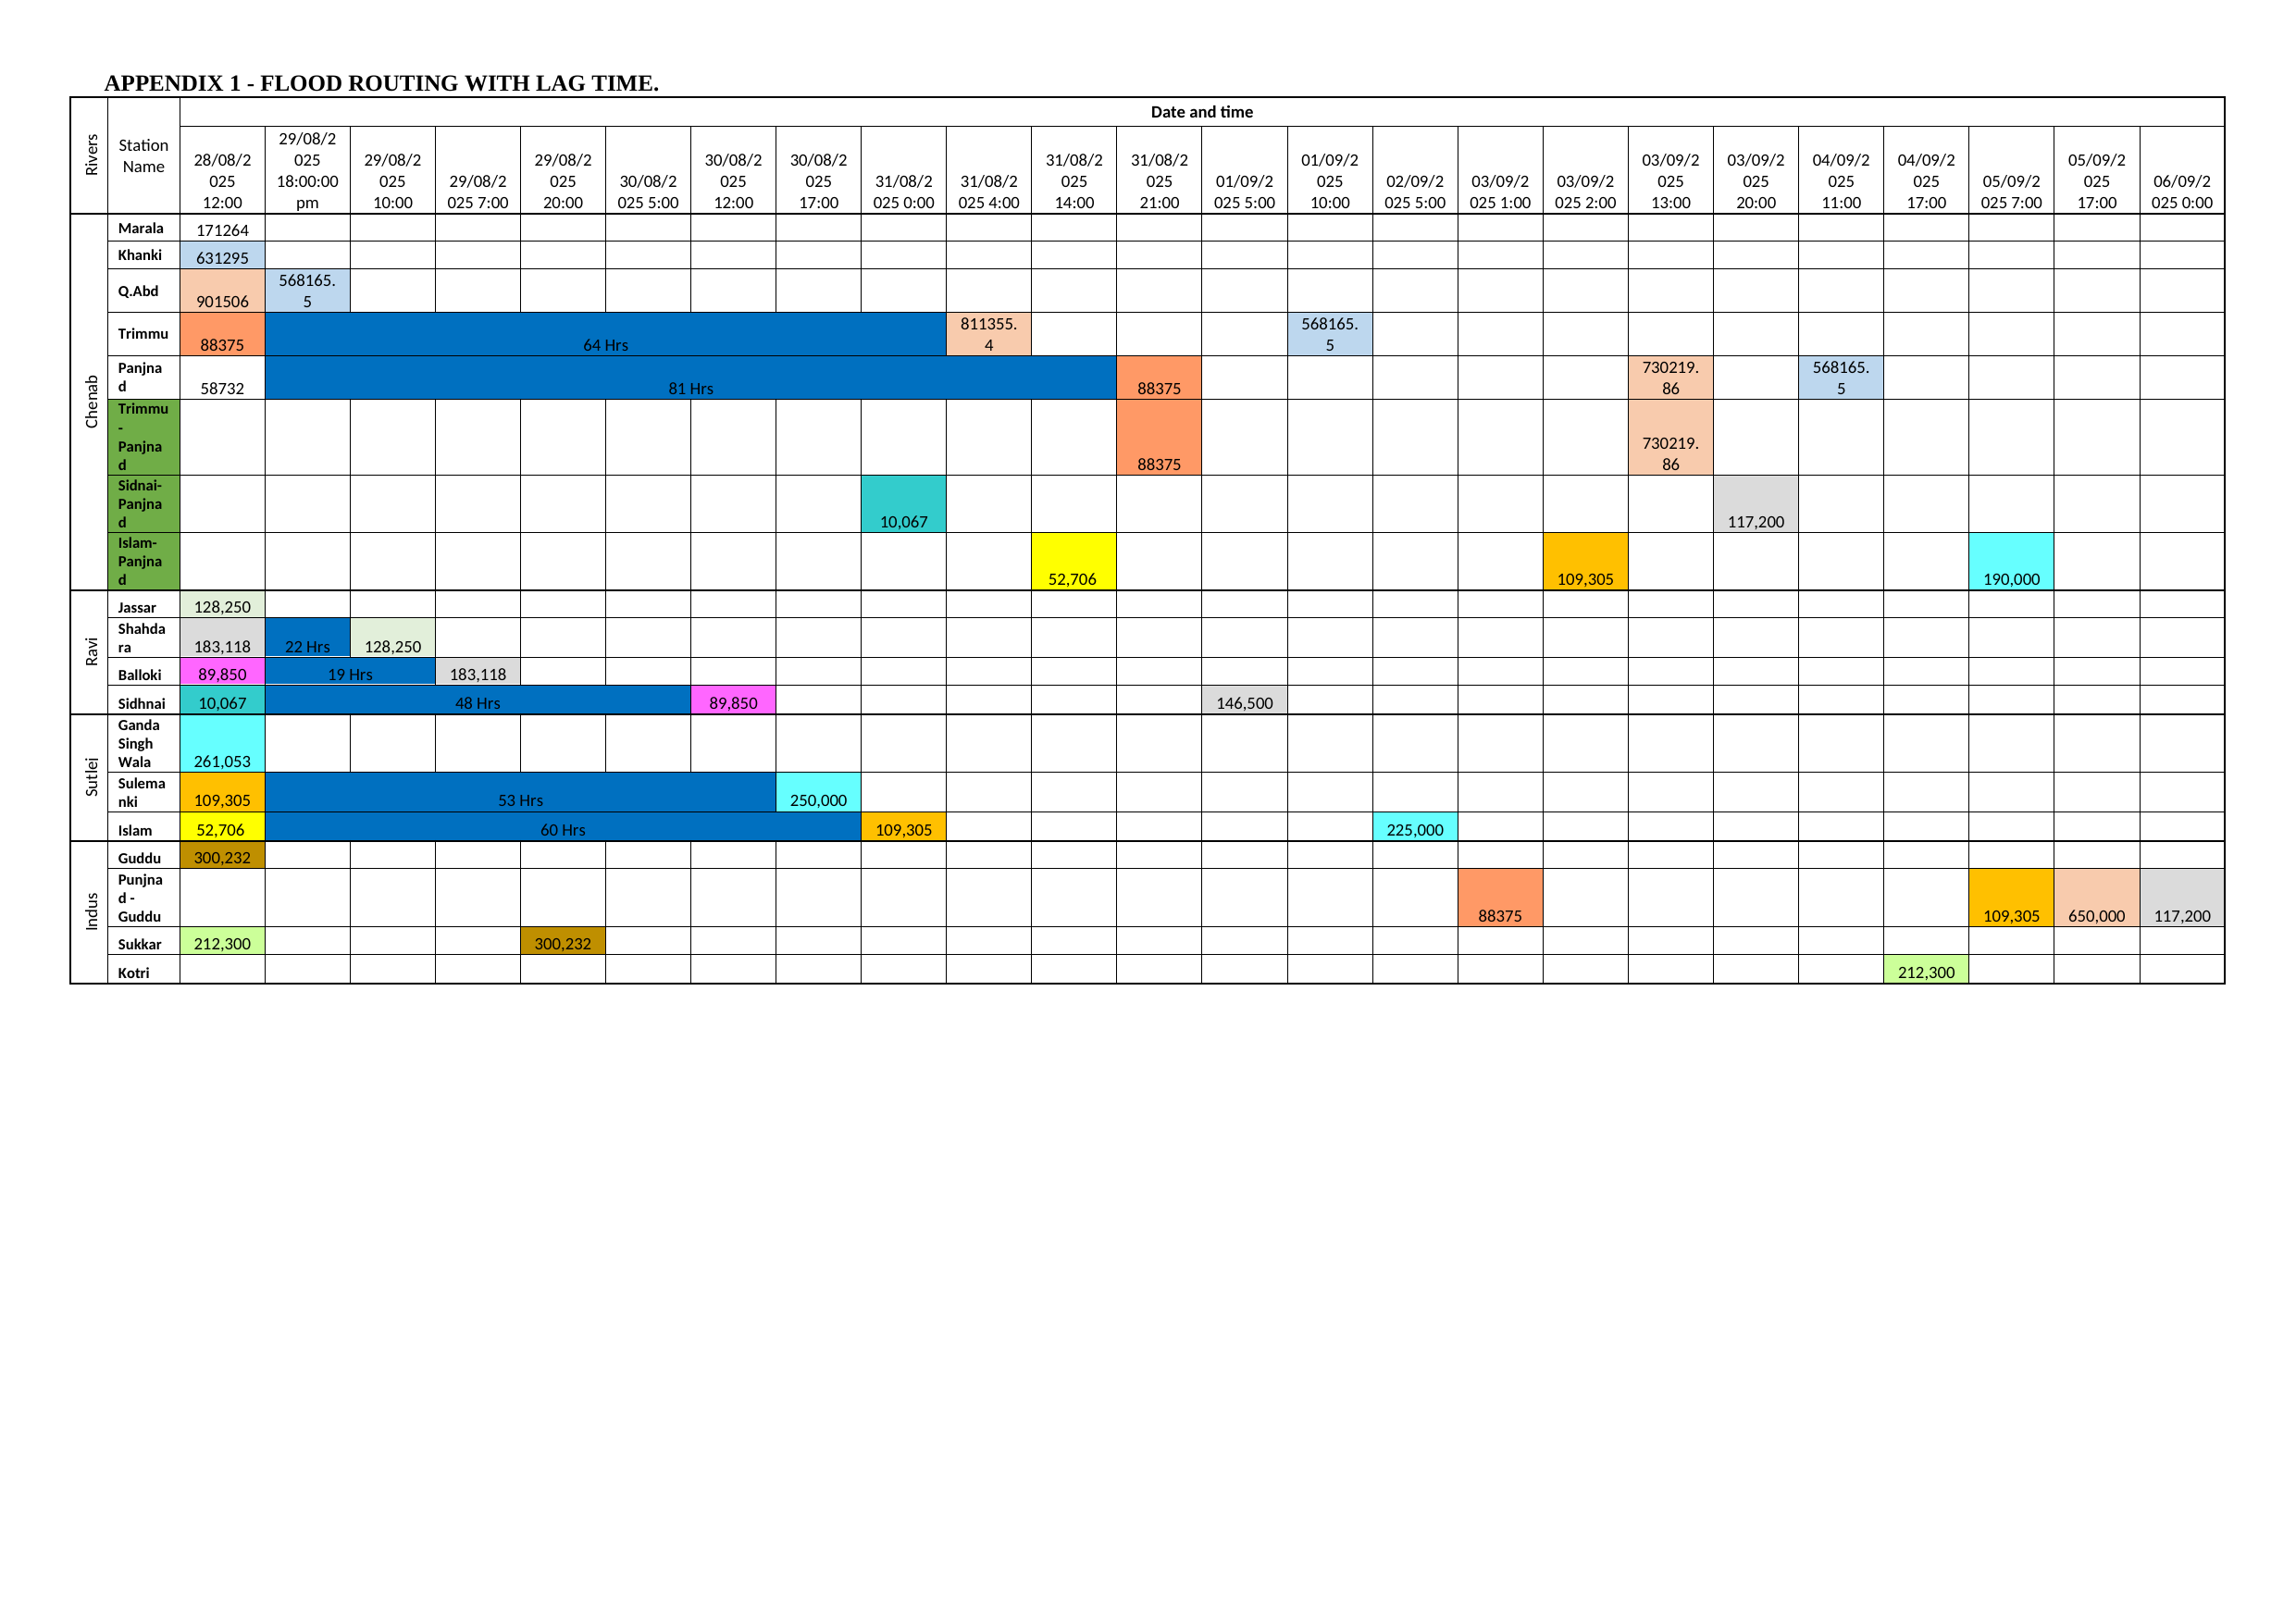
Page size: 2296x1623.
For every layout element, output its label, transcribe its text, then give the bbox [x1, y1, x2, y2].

table_cell 811355.4 [947, 313, 1031, 355]
table_cell [1544, 356, 1628, 399]
table_cell [1714, 400, 1798, 475]
table_cell 29/08/2025 18:00:00 pm [266, 127, 350, 213]
table_cell [1288, 658, 1372, 684]
table_cell [1629, 242, 1713, 268]
table_cell [1202, 715, 1287, 772]
table_cell Balloki [108, 658, 180, 684]
table_cell [1969, 269, 2054, 312]
table_cell 171264 [180, 215, 265, 241]
table_cell [1969, 955, 2054, 983]
table_cell 117,200 [2141, 869, 2224, 926]
table_cell [862, 773, 946, 812]
table_cell [1117, 618, 1201, 656]
table_cell 261,053 [180, 715, 265, 772]
table_cell [1288, 842, 1372, 868]
table_cell [1458, 242, 1543, 268]
table_cell [1629, 715, 1713, 772]
table_cell [2054, 400, 2140, 475]
table_cell 30/08/2025 17:00 [776, 127, 861, 213]
table_cell [266, 955, 350, 983]
table_cell [521, 215, 605, 241]
table_cell [1714, 686, 1798, 713]
table_cell [1799, 927, 1883, 954]
table_cell 04/09/2025 17:00 [1884, 127, 1968, 213]
table_cell 31/08/2025 21:00 [1117, 127, 1201, 213]
table_cell [1799, 618, 1883, 656]
table_cell [862, 658, 946, 684]
table_cell [1544, 242, 1628, 268]
table_cell Trimmu -Panjnad [108, 400, 180, 475]
table_cell [1117, 869, 1201, 926]
table_cell [2054, 618, 2140, 656]
table_cell [1117, 269, 1201, 312]
table_cell 128,250 [351, 618, 435, 656]
table_cell [776, 686, 861, 713]
table_cell [1032, 773, 1116, 812]
table_cell [947, 400, 1031, 475]
table_cell [1202, 215, 1287, 241]
table_cell [1884, 242, 1968, 268]
table_cell 10,067 [862, 476, 946, 532]
table_cell [947, 686, 1031, 713]
table_cell [776, 476, 861, 532]
table_cell [1202, 927, 1287, 954]
table_cell [1202, 400, 1287, 475]
table_cell [1032, 869, 1116, 926]
table_cell [2054, 715, 2140, 772]
table_cell [1884, 215, 1968, 241]
table_cell 901506 [180, 269, 265, 312]
table_cell [1032, 476, 1116, 532]
table_cell 568165.5 [1288, 313, 1372, 355]
table_cell [1288, 400, 1372, 475]
table_cell [1373, 215, 1458, 241]
table_cell [776, 842, 861, 868]
table_cell 568165.5 [266, 269, 350, 312]
table_cell [1799, 686, 1883, 713]
table_cell [947, 618, 1031, 656]
table_cell [862, 842, 946, 868]
table_cell 730219.86 [1629, 400, 1713, 475]
table_cell [691, 215, 776, 241]
table_cell [521, 842, 605, 868]
table_cell 22 Hrs [266, 618, 350, 656]
table_cell [2054, 215, 2140, 241]
table_cell 31/08/2025 0:00 [862, 127, 946, 213]
table_cell [691, 842, 776, 868]
table_cell [1884, 715, 1968, 772]
table_cell [1544, 400, 1628, 475]
table_cell [1117, 686, 1201, 713]
table_cell [1117, 927, 1201, 954]
table_cell [1714, 927, 1798, 954]
table_cell [1884, 313, 1968, 355]
table_cell Ravi [71, 591, 107, 713]
table_cell [862, 215, 946, 241]
table_cell [1117, 533, 1201, 589]
table_cell [1884, 618, 1968, 656]
table_cell [1544, 658, 1628, 684]
table_cell [947, 242, 1031, 268]
table_cell [1458, 313, 1543, 355]
table_cell [1714, 869, 1798, 926]
table_cell [1202, 242, 1287, 268]
table_cell [606, 476, 690, 532]
table_cell [2141, 773, 2224, 812]
table_cell [691, 955, 776, 983]
table_cell [521, 476, 605, 532]
table_cell [1458, 715, 1543, 772]
table_cell [521, 955, 605, 983]
table_cell [1544, 686, 1628, 713]
table_cell 109,305 [862, 812, 946, 840]
table_cell [2054, 591, 2140, 617]
table_cell [776, 215, 861, 241]
table_cell [1714, 812, 1798, 840]
table_cell [1544, 927, 1628, 954]
table_cell [606, 955, 690, 983]
table_cell 05/09/2025 7:00 [1969, 127, 2054, 213]
table_cell [947, 476, 1031, 532]
table_cell 631295 [180, 242, 265, 268]
table_cell Jassar [108, 591, 180, 617]
table_cell [436, 955, 520, 983]
table_cell [1714, 533, 1798, 589]
table_cell [436, 269, 520, 312]
table_cell [351, 955, 435, 983]
table_cell [2054, 356, 2140, 399]
table_cell [1117, 812, 1201, 840]
table_cell [776, 400, 861, 475]
table_cell [1629, 842, 1713, 868]
table_cell 117,200 [1714, 476, 1798, 532]
table_cell Sidhnai [108, 686, 180, 713]
table_cell [1629, 591, 1713, 617]
table_cell 60 Hrs [266, 812, 861, 840]
table_cell Chenab [71, 215, 107, 589]
table_cell 28/08/2025 12:00 [180, 127, 265, 213]
table_cell [1714, 269, 1798, 312]
table_cell [1884, 400, 1968, 475]
table_cell [1202, 356, 1287, 399]
table_cell [1458, 215, 1543, 241]
table_cell [606, 715, 690, 772]
table_cell [1629, 313, 1713, 355]
table_cell [776, 955, 861, 983]
table_cell [521, 591, 605, 617]
table_cell [1884, 869, 1968, 926]
table_cell [691, 869, 776, 926]
table_cell [1544, 812, 1628, 840]
table_cell Ganda Singh Wala [108, 715, 180, 772]
table_cell [1799, 533, 1883, 589]
table_cell [1629, 215, 1713, 241]
table_cell [1629, 533, 1713, 589]
table_cell [776, 927, 861, 954]
table_cell 250,000 [776, 773, 861, 812]
table_cell 650,000 [2054, 869, 2140, 926]
table_cell [2141, 269, 2224, 312]
table_cell [1458, 356, 1543, 399]
table_cell [2054, 476, 2140, 532]
table_cell Indus [71, 842, 107, 983]
table_cell [2054, 242, 2140, 268]
table_cell [1373, 715, 1458, 772]
table_cell [1884, 927, 1968, 954]
table_cell [1288, 356, 1372, 399]
table_cell [1969, 618, 2054, 656]
table_cell 03/09/2025 1:00 [1458, 127, 1543, 213]
table_cell 53 Hrs [266, 773, 776, 812]
table_cell [1288, 591, 1372, 617]
table_cell [1544, 842, 1628, 868]
table_cell [1373, 927, 1458, 954]
table_cell [2141, 955, 2224, 983]
table_cell [1458, 686, 1543, 713]
table_cell [1458, 400, 1543, 475]
table_cell [1969, 476, 2054, 532]
table_cell [1544, 618, 1628, 656]
table_cell [1458, 842, 1543, 868]
table_cell [1373, 869, 1458, 926]
table_cell [1373, 269, 1458, 312]
table_cell Islam-Panjnad [108, 533, 180, 589]
table_cell [691, 242, 776, 268]
table_cell [1884, 269, 1968, 312]
table_cell [2141, 686, 2224, 713]
table_cell [266, 869, 350, 926]
table_cell 88375 [1117, 400, 1201, 475]
table_cell [862, 400, 946, 475]
table_cell [1714, 955, 1798, 983]
table_cell 212,300 [180, 927, 265, 954]
table_cell 06/09/2025 0:00 [2141, 127, 2224, 213]
table_cell [521, 269, 605, 312]
table_cell [266, 400, 350, 475]
table_cell [2054, 773, 2140, 812]
table_cell [1969, 715, 2054, 772]
table_cell 03/09/2025 13:00 [1629, 127, 1713, 213]
table_cell [1202, 269, 1287, 312]
table_cell [1288, 869, 1372, 926]
table_cell [436, 842, 520, 868]
table_cell [691, 400, 776, 475]
table_cell 89,850 [691, 686, 776, 713]
table_cell 300,232 [521, 927, 605, 954]
table_cell 52,706 [180, 812, 265, 840]
table_cell 146,500 [1202, 686, 1287, 713]
table_cell [1714, 215, 1798, 241]
table_cell [1117, 313, 1201, 355]
table_cell [1032, 269, 1116, 312]
table_cell [351, 476, 435, 532]
table_cell [691, 269, 776, 312]
table_cell [351, 591, 435, 617]
table_cell [351, 242, 435, 268]
table_cell 30/08/2025 12:00 [691, 127, 776, 213]
table_cell 109,305 [1969, 869, 2054, 926]
table_cell [1032, 618, 1116, 656]
table_cell [1458, 269, 1543, 312]
table_cell [1373, 686, 1458, 713]
table_cell [1629, 618, 1713, 656]
table_cell [1884, 356, 1968, 399]
table_cell [1544, 773, 1628, 812]
table_cell [351, 269, 435, 312]
table_cell [1032, 242, 1116, 268]
table_cell 88375 [1117, 356, 1201, 399]
table_cell [1458, 812, 1543, 840]
table_cell [1288, 476, 1372, 532]
table_cell 225,000 [1373, 812, 1458, 840]
table_cell [862, 242, 946, 268]
table_cell 05/09/2025 17:00 [2054, 127, 2140, 213]
table_cell [862, 955, 946, 983]
table_cell [1544, 955, 1628, 983]
table_cell 300,232 [180, 842, 265, 868]
table_cell [1544, 715, 1628, 772]
table_cell [1288, 215, 1372, 241]
table_cell [180, 400, 265, 475]
table_cell [1969, 842, 2054, 868]
table_cell [862, 686, 946, 713]
table_cell [1458, 927, 1543, 954]
table_cell [776, 242, 861, 268]
table_cell [436, 715, 520, 772]
table_cell [606, 869, 690, 926]
table_cell 88375 [1458, 869, 1543, 926]
table_cell [691, 715, 776, 772]
table_cell [2141, 842, 2224, 868]
table_cell [1799, 715, 1883, 772]
table_cell [521, 869, 605, 926]
table_cell [521, 400, 605, 475]
table_cell [1032, 658, 1116, 684]
table_cell [691, 658, 776, 684]
table_cell 48 Hrs [266, 686, 690, 713]
table_cell [776, 869, 861, 926]
table_cell 02/09/2025 5:00 [1373, 127, 1458, 213]
table_cell 568165.5 [1799, 356, 1883, 399]
table_cell [1969, 591, 2054, 617]
table_cell Trimmu [108, 313, 180, 355]
table_cell [1458, 533, 1543, 589]
table_cell [862, 869, 946, 926]
table_cell [691, 533, 776, 589]
table_cell [1799, 955, 1883, 983]
table_cell [1458, 618, 1543, 656]
table_cell [691, 927, 776, 954]
table_cell [947, 658, 1031, 684]
table_cell [1202, 955, 1287, 983]
table_cell [436, 400, 520, 475]
table_cell [1799, 812, 1883, 840]
table_header Date and time [180, 98, 2224, 126]
table_cell [776, 658, 861, 684]
table_cell [1458, 773, 1543, 812]
table_cell [1714, 658, 1798, 684]
table_cell [606, 215, 690, 241]
table_cell [606, 927, 690, 954]
table_cell [1032, 812, 1116, 840]
table_cell [1202, 618, 1287, 656]
table_cell [1117, 476, 1201, 532]
table_cell [1714, 618, 1798, 656]
table_cell [1032, 715, 1116, 772]
table_cell [1117, 215, 1201, 241]
table_cell [351, 715, 435, 772]
table_cell [1969, 812, 2054, 840]
table_cell [1202, 313, 1287, 355]
table_cell [1032, 842, 1116, 868]
table_header Station Name [108, 98, 180, 213]
table_cell [266, 591, 350, 617]
table_cell [1544, 476, 1628, 532]
table_cell [436, 591, 520, 617]
table_cell [2054, 313, 2140, 355]
table_cell [1714, 591, 1798, 617]
table_cell [947, 842, 1031, 868]
table_cell [521, 658, 605, 684]
table_cell [1969, 313, 2054, 355]
table_cell [2054, 686, 2140, 713]
table_cell [521, 242, 605, 268]
table_cell [947, 269, 1031, 312]
table_cell [1288, 242, 1372, 268]
table_cell [1202, 591, 1287, 617]
table_cell [1799, 476, 1883, 532]
table_cell 212,300 [1884, 955, 1968, 983]
table_cell [1458, 476, 1543, 532]
table_cell [776, 715, 861, 772]
table_cell 29/08/2025 10:00 [351, 127, 435, 213]
table_cell [606, 618, 690, 656]
table_cell [1117, 955, 1201, 983]
table_cell [2054, 955, 2140, 983]
table_cell [1629, 269, 1713, 312]
table_cell [1714, 773, 1798, 812]
table_cell [1969, 658, 2054, 684]
table_cell [1117, 658, 1201, 684]
table_cell [1458, 955, 1543, 983]
table_cell [1288, 955, 1372, 983]
table_cell [1373, 658, 1458, 684]
table_cell [1629, 658, 1713, 684]
table_cell Sutlej [71, 715, 107, 840]
table_cell 19 Hrs [266, 658, 435, 684]
table_cell [351, 400, 435, 475]
table_cell [521, 533, 605, 589]
table_cell [862, 533, 946, 589]
table_cell [1884, 812, 1968, 840]
table_cell [180, 869, 265, 926]
table_cell 29/08/2025 7:00 [436, 127, 520, 213]
table_cell [1288, 773, 1372, 812]
table_cell [1629, 476, 1713, 532]
table_cell [1714, 242, 1798, 268]
table_cell [2141, 658, 2224, 684]
table_cell [776, 618, 861, 656]
table_cell [947, 955, 1031, 983]
table_cell [1117, 591, 1201, 617]
table_cell [1373, 476, 1458, 532]
table_cell [1117, 773, 1201, 812]
table_cell [1032, 400, 1116, 475]
table_cell [1458, 591, 1543, 617]
table_cell 81 Hrs [266, 356, 1116, 399]
table_cell 89,850 [180, 658, 265, 684]
table_cell [1884, 533, 1968, 589]
table_cell [266, 842, 350, 868]
table_cell [2054, 269, 2140, 312]
table_cell [1373, 773, 1458, 812]
table_cell 109,305 [1544, 533, 1628, 589]
table_cell [606, 533, 690, 589]
table_cell [351, 842, 435, 868]
table_cell [436, 927, 520, 954]
table_cell 01/09/2025 10:00 [1288, 127, 1372, 213]
table_cell [1799, 242, 1883, 268]
table_cell [1373, 242, 1458, 268]
table_cell 64 Hrs [266, 313, 946, 355]
table_cell [1373, 618, 1458, 656]
table_cell [1373, 842, 1458, 868]
table_cell [266, 533, 350, 589]
table_cell [947, 812, 1031, 840]
table_cell [1373, 313, 1458, 355]
table_cell [1288, 715, 1372, 772]
table_cell [1288, 927, 1372, 954]
table_cell [1629, 812, 1713, 840]
table_cell [691, 618, 776, 656]
table_cell [1629, 686, 1713, 713]
table_cell 03/09/2025 2:00 [1544, 127, 1628, 213]
table_cell [1202, 869, 1287, 926]
table_cell [776, 533, 861, 589]
table_cell 29/08/2025 20:00 [521, 127, 605, 213]
table_cell [436, 215, 520, 241]
table_cell [266, 927, 350, 954]
table_cell [1969, 215, 2054, 241]
table_cell [862, 927, 946, 954]
table_cell [521, 715, 605, 772]
table_cell [862, 715, 946, 772]
table_cell [1032, 955, 1116, 983]
table_cell [266, 215, 350, 241]
table_cell [1202, 812, 1287, 840]
table_cell [436, 242, 520, 268]
table_cell [606, 658, 690, 684]
table_cell [1544, 215, 1628, 241]
table_cell [2054, 927, 2140, 954]
table_cell [2054, 842, 2140, 868]
table_cell Sidnai-Panjnad [108, 476, 180, 532]
table_cell [2141, 400, 2224, 475]
table_cell [1799, 400, 1883, 475]
table_cell Marala [108, 215, 180, 241]
table_cell [1629, 927, 1713, 954]
table_cell [2141, 215, 2224, 241]
table_cell [947, 215, 1031, 241]
table_cell [1202, 658, 1287, 684]
table_cell 183,118 [180, 618, 265, 656]
table_cell [1202, 773, 1287, 812]
table_cell [521, 618, 605, 656]
table_cell Khanki [108, 242, 180, 268]
table_cell [1969, 773, 2054, 812]
table_cell [1629, 869, 1713, 926]
table_cell [1544, 591, 1628, 617]
table_cell Sulemanki [108, 773, 180, 812]
table_cell [947, 533, 1031, 589]
table_cell [436, 618, 520, 656]
text APPENDIX 1 - Flood Routing with Lag Time. [104, 69, 2226, 96]
table_cell 183,118 [436, 658, 520, 684]
table_cell [1117, 842, 1201, 868]
table_cell [1032, 313, 1116, 355]
table_cell [1799, 591, 1883, 617]
table_cell [1032, 591, 1116, 617]
table_cell Kotri [108, 955, 180, 983]
table_cell [1458, 658, 1543, 684]
table_cell [2141, 812, 2224, 840]
table_cell [1629, 773, 1713, 812]
table_cell [1799, 215, 1883, 241]
table_cell [1629, 955, 1713, 983]
table_cell Shahdara [108, 618, 180, 656]
table_cell Guddu [108, 842, 180, 868]
table_cell [606, 591, 690, 617]
table_cell [1969, 356, 2054, 399]
table_cell [1032, 215, 1116, 241]
table_cell Islam [108, 812, 180, 840]
table_cell [1884, 476, 1968, 532]
table_cell [1117, 715, 1201, 772]
table_cell [1714, 842, 1798, 868]
table_cell [1799, 773, 1883, 812]
table_cell [691, 591, 776, 617]
table_cell Q.Abd [108, 269, 180, 312]
table_cell [1969, 400, 2054, 475]
table_cell [1799, 842, 1883, 868]
table_cell [2141, 242, 2224, 268]
table_cell [947, 773, 1031, 812]
table_cell [1714, 356, 1798, 399]
table_cell [1544, 869, 1628, 926]
table_cell [947, 715, 1031, 772]
table_cell [1799, 869, 1883, 926]
table_cell [606, 400, 690, 475]
table_cell [1969, 242, 2054, 268]
table_cell Punjnad - Guddu [108, 869, 180, 926]
table_cell [691, 476, 776, 532]
table_cell [351, 215, 435, 241]
table_cell 04/09/2025 11:00 [1799, 127, 1883, 213]
table_cell [351, 927, 435, 954]
table_cell [2141, 591, 2224, 617]
table_cell [1032, 686, 1116, 713]
table_cell [1884, 842, 1968, 868]
table_cell Sukkar [108, 927, 180, 954]
table_cell 10,067 [180, 686, 265, 713]
table_cell [266, 715, 350, 772]
table_cell [1714, 715, 1798, 772]
table_cell [351, 869, 435, 926]
table_cell [2141, 356, 2224, 399]
table_cell [1544, 313, 1628, 355]
table_cell [1714, 313, 1798, 355]
table_cell [1202, 476, 1287, 532]
table_cell 128,250 [180, 591, 265, 617]
table_cell [180, 955, 265, 983]
table_cell [1373, 533, 1458, 589]
table_cell [947, 927, 1031, 954]
table_cell 31/08/2025 4:00 [947, 127, 1031, 213]
table_cell [606, 269, 690, 312]
table_cell [1799, 658, 1883, 684]
table_cell [1032, 927, 1116, 954]
table_cell [2141, 533, 2224, 589]
table_cell [2141, 476, 2224, 532]
table_cell [947, 869, 1031, 926]
table_cell 730219.86 [1629, 356, 1713, 399]
table_cell [1117, 242, 1201, 268]
table_cell 109,305 [180, 773, 265, 812]
table_cell [776, 269, 861, 312]
table_cell [1544, 269, 1628, 312]
table_cell [606, 842, 690, 868]
table_cell [436, 533, 520, 589]
table_cell [1288, 618, 1372, 656]
table_cell [1969, 927, 2054, 954]
table_cell [2054, 533, 2140, 589]
table_cell [776, 591, 861, 617]
table_cell [180, 533, 265, 589]
table_cell 03/09/2025 20:00 [1714, 127, 1798, 213]
table_cell [180, 476, 265, 532]
table_cell [1884, 658, 1968, 684]
table_cell [2141, 715, 2224, 772]
table_cell [1202, 533, 1287, 589]
table_cell [1202, 842, 1287, 868]
table_cell [2054, 812, 2140, 840]
table_cell [1884, 591, 1968, 617]
table_cell [1969, 686, 2054, 713]
table_cell [1884, 773, 1968, 812]
table_cell Panjnad [108, 356, 180, 399]
table_cell 30/08/2025 5:00 [606, 127, 690, 213]
table_cell [266, 476, 350, 532]
table_cell [351, 533, 435, 589]
table_cell [862, 591, 946, 617]
table_cell [1288, 533, 1372, 589]
table_cell 58732 [180, 356, 265, 399]
table_cell [436, 476, 520, 532]
table_cell [1373, 400, 1458, 475]
table_cell [862, 618, 946, 656]
table_cell [1799, 269, 1883, 312]
table_cell [1884, 686, 1968, 713]
table_cell [862, 269, 946, 312]
table_cell [266, 242, 350, 268]
table_cell [1373, 591, 1458, 617]
table_cell [436, 869, 520, 926]
table_cell [2141, 927, 2224, 954]
table_cell 88375 [180, 313, 265, 355]
table_cell 190,000 [1969, 533, 2054, 589]
table_cell 52,706 [1032, 533, 1116, 589]
table_cell 31/08/2025 14:00 [1032, 127, 1116, 213]
table_cell 01/09/2025 5:00 [1202, 127, 1287, 213]
table_cell [1373, 356, 1458, 399]
table_cell [2141, 618, 2224, 656]
table_cell [1288, 812, 1372, 840]
table_cell [2054, 658, 2140, 684]
table_cell [606, 242, 690, 268]
table_cell [1373, 955, 1458, 983]
table_cell [1288, 269, 1372, 312]
table_cell [1288, 686, 1372, 713]
table_header Rivers [71, 98, 107, 213]
table_cell [1799, 313, 1883, 355]
table_cell [2141, 313, 2224, 355]
table_cell [947, 591, 1031, 617]
